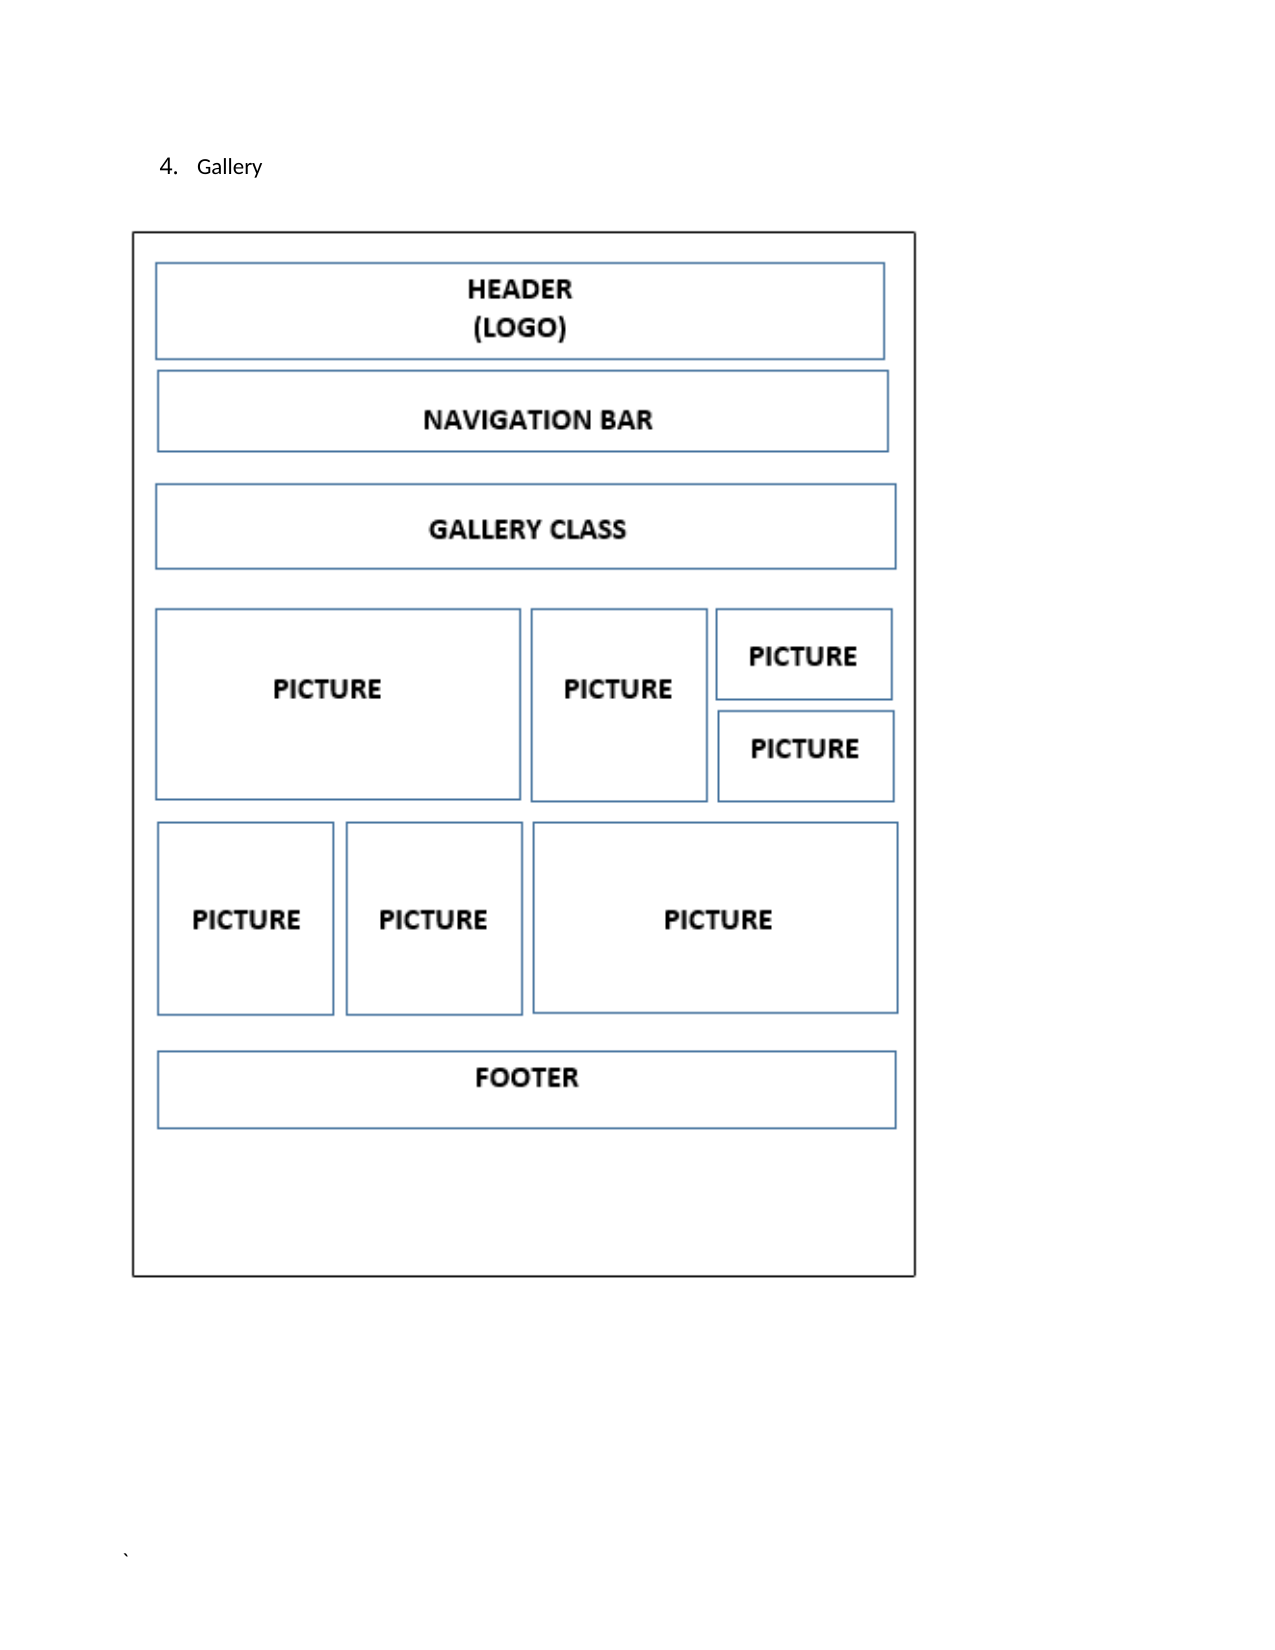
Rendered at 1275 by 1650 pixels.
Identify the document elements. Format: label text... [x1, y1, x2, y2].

list Gallery [159, 150, 1172, 181]
picture [121, 226, 926, 1297]
